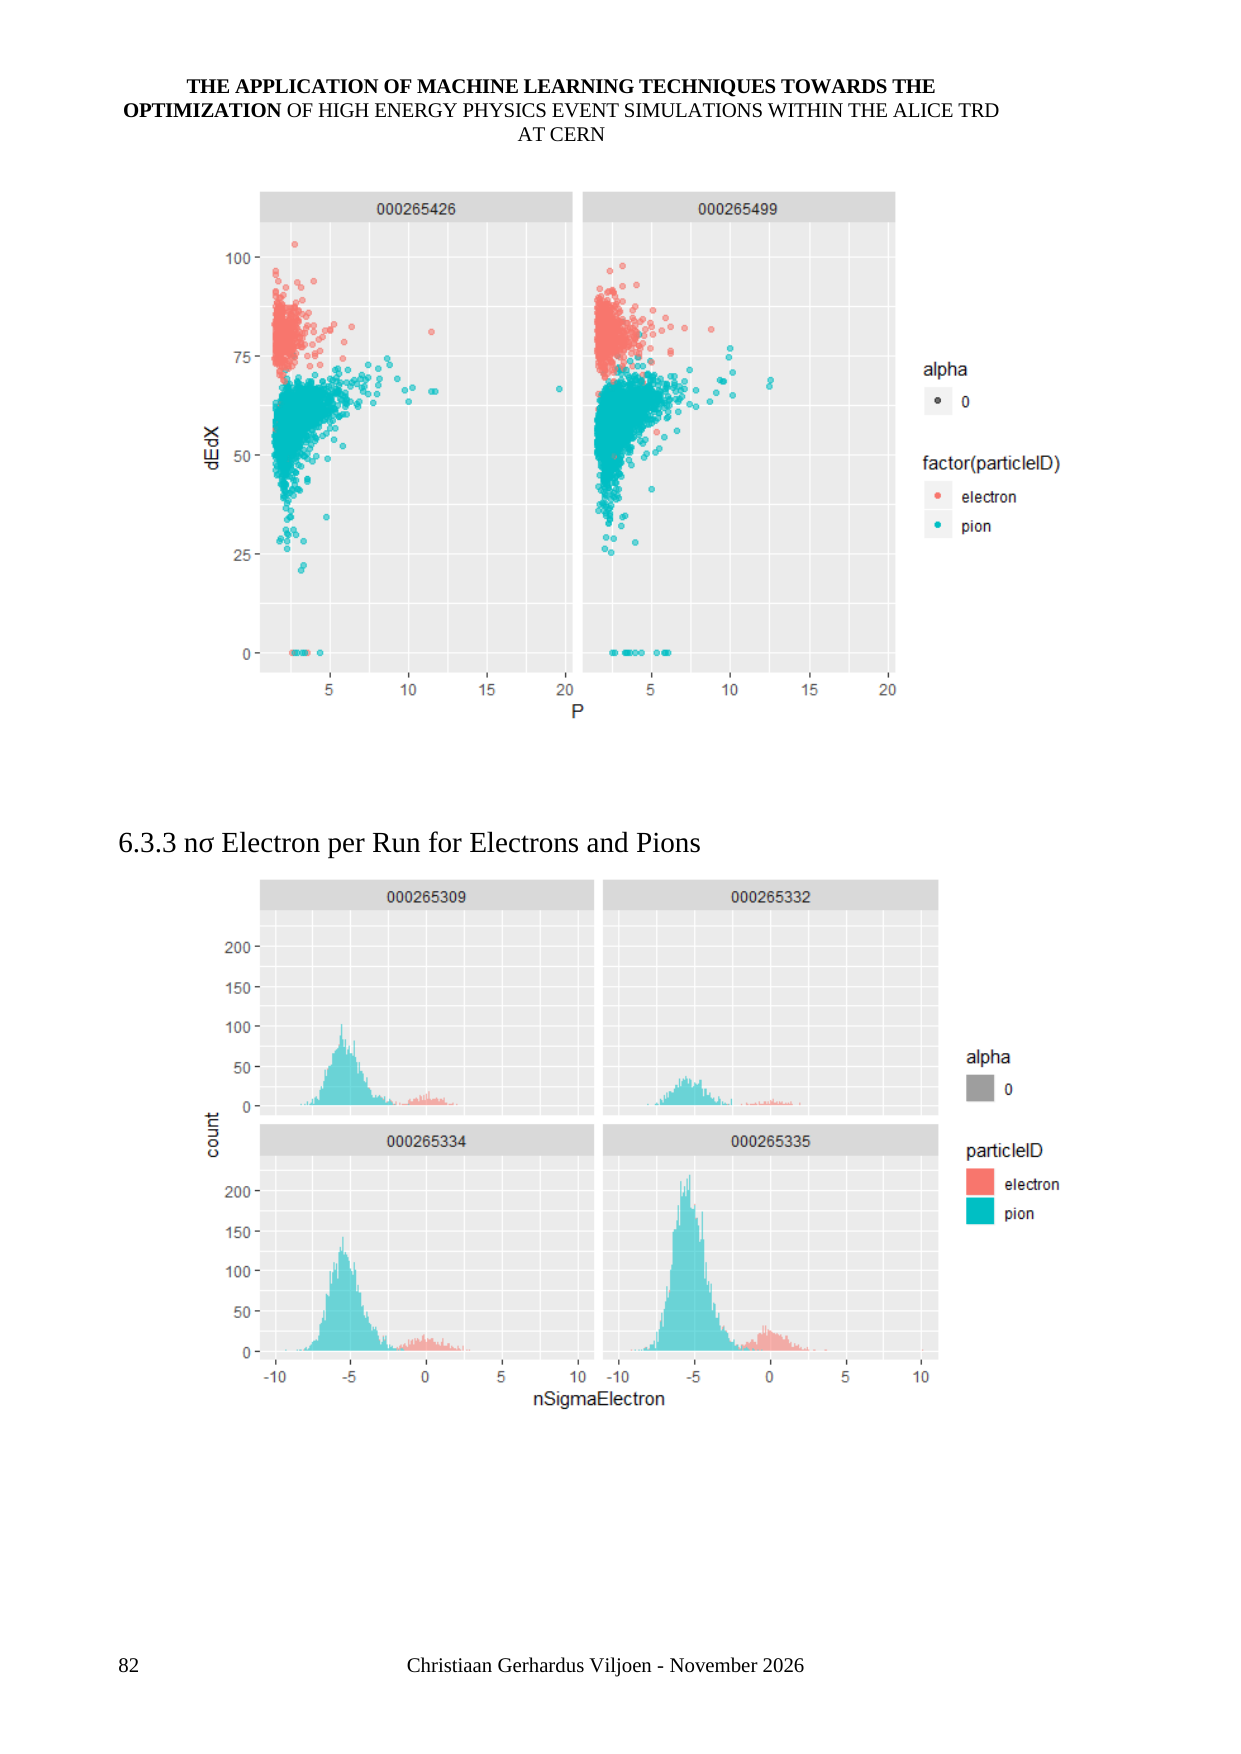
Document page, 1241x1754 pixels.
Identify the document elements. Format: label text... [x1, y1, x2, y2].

picture [193, 871, 1079, 1418]
subtitle nσ Electron per Run for Electrons and Pions [118, 825, 1004, 859]
picture [193, 183, 1079, 731]
